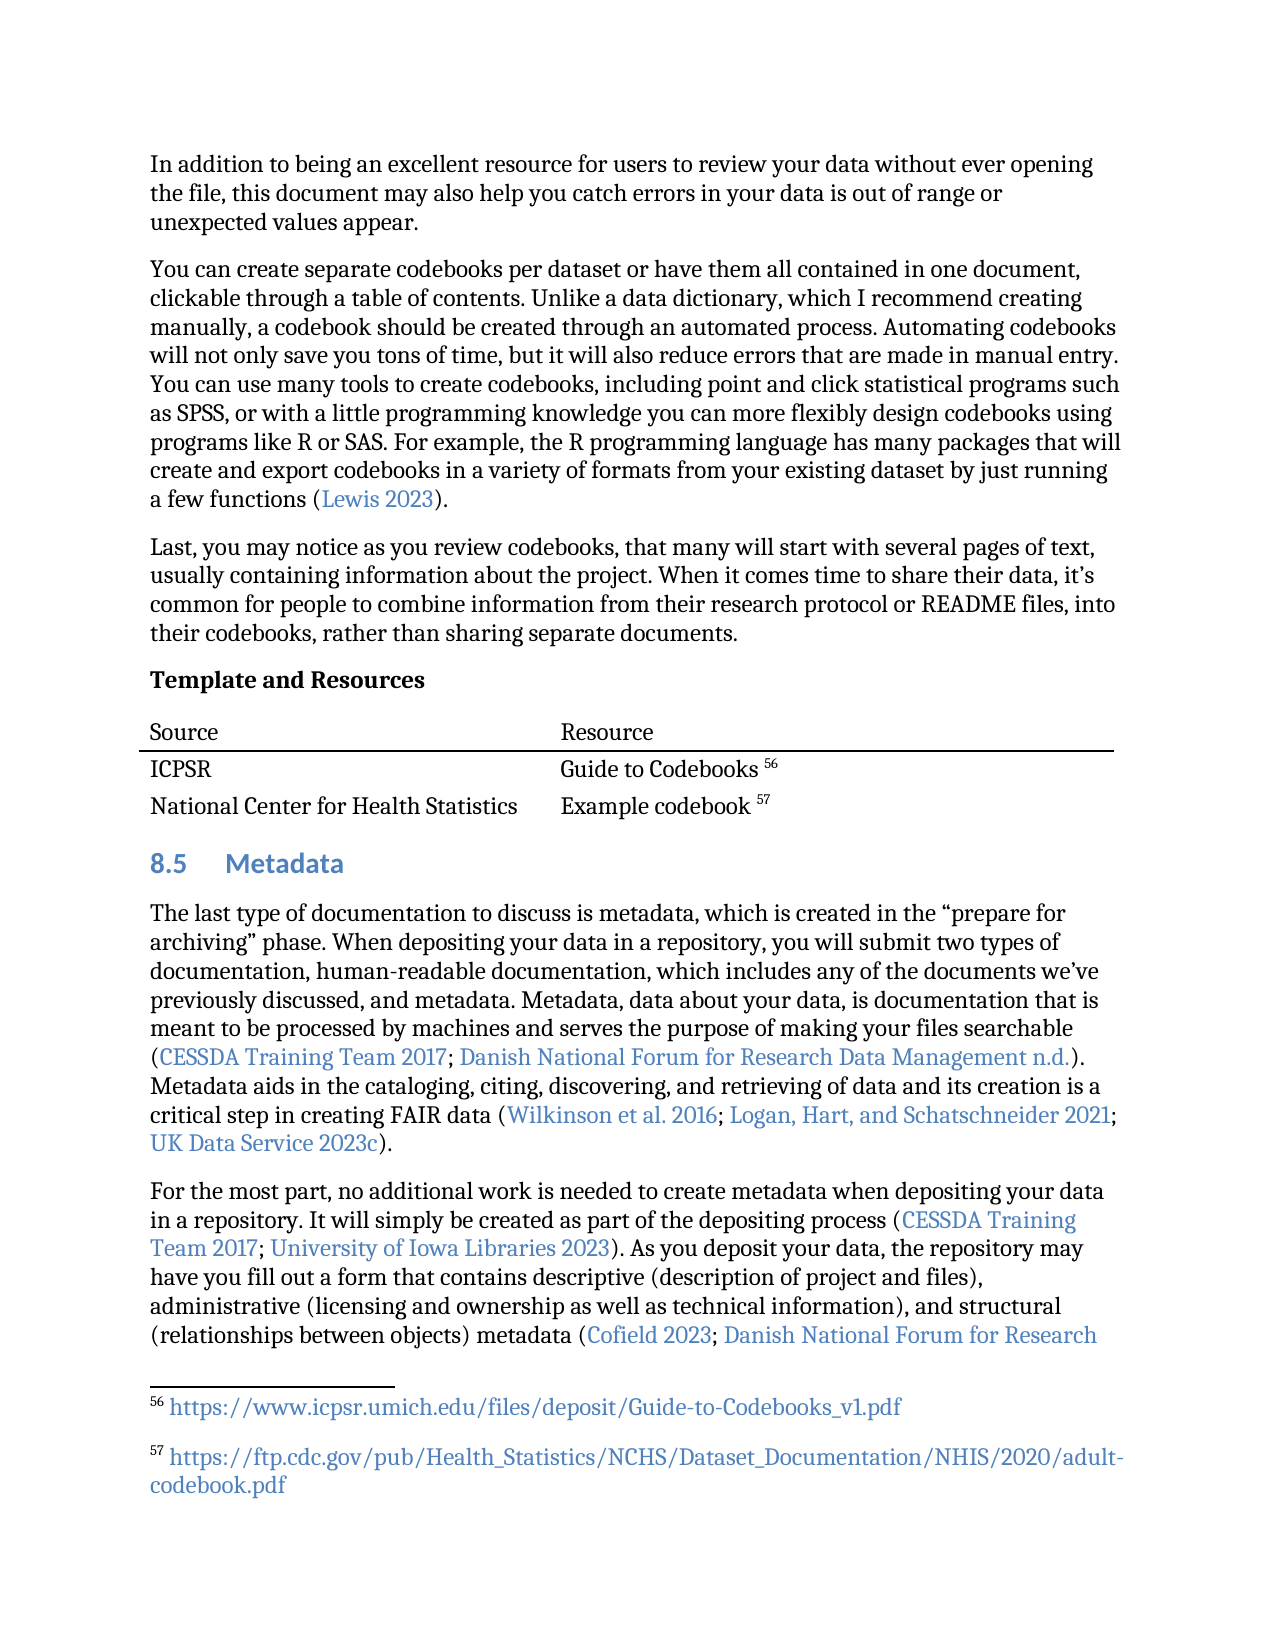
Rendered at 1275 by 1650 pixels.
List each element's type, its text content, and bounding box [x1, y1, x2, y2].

text You can create separate codebooks per dataset or have them all contained in one document, clickable through a table of contents. Unlike a data dictionary, which I recommend creating manually, a codebook should be created through an automated process. Automating codebooks will not only save you tons of time, but it will also reduce errors that are made in manual entry. You can use many tools to create codebooks, including point and click statistical programs such as SPSS, or with a little programming knowledge you can more flexibly design codebooks using programs like R or SAS. For example, the R programming language has many packages that will create and export codebooks in a variety of formats from your existing dataset by just running a few functions (Lewis 2023). [150, 255, 1125, 514]
table_header Resource [549, 714, 1114, 750]
table_cell Example codebook [549, 788, 1114, 824]
table_cell National Center for Health Statistics [139, 788, 549, 824]
table_cell Guide to Codebooks [549, 752, 1114, 788]
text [150, 1177, 1125, 1349]
text In addition to being an excellent resource for users to review your data without ever opening the file, this document may also help you catch errors in your data is out of range or unexpected values appear. [150, 150, 1125, 236]
text Template and Resources [150, 666, 1125, 695]
table_cell ICPSR [139, 752, 549, 788]
text The last type of documentation to discuss is metadata, which is created in the “prepare for archiving” phase. When depositing your data in a repository, you will submit two types of documentation, human-readable documentation, which includes any of the documents we’ve previously discussed, and metadata. Metadata, data about your data, is documentation that is meant to be processed by machines and serves the purpose of making your files searchable (CESSDA Training Team 2017; Danish National Forum for Research Data Management n.d.). Metadata aids in the cataloging, citing, discovering, and retrieving of data and its creation is a critical step in creating FAIR data (Wilkinson et al. 2016; Logan, Hart, and Schatschneider 2021; UK Data Service 2023c). [150, 899, 1125, 1158]
subtitle 8.5 Metadata [150, 845, 1125, 881]
text Last, you may notice as you review codebooks, that many will start with several pages of text, usually containing information about the project. When it comes time to share their data, it’s common for people to combine information from their research protocol or README files, into their codebooks, rather than sharing separate documents. [150, 532, 1125, 647]
table_header Source [139, 714, 549, 750]
